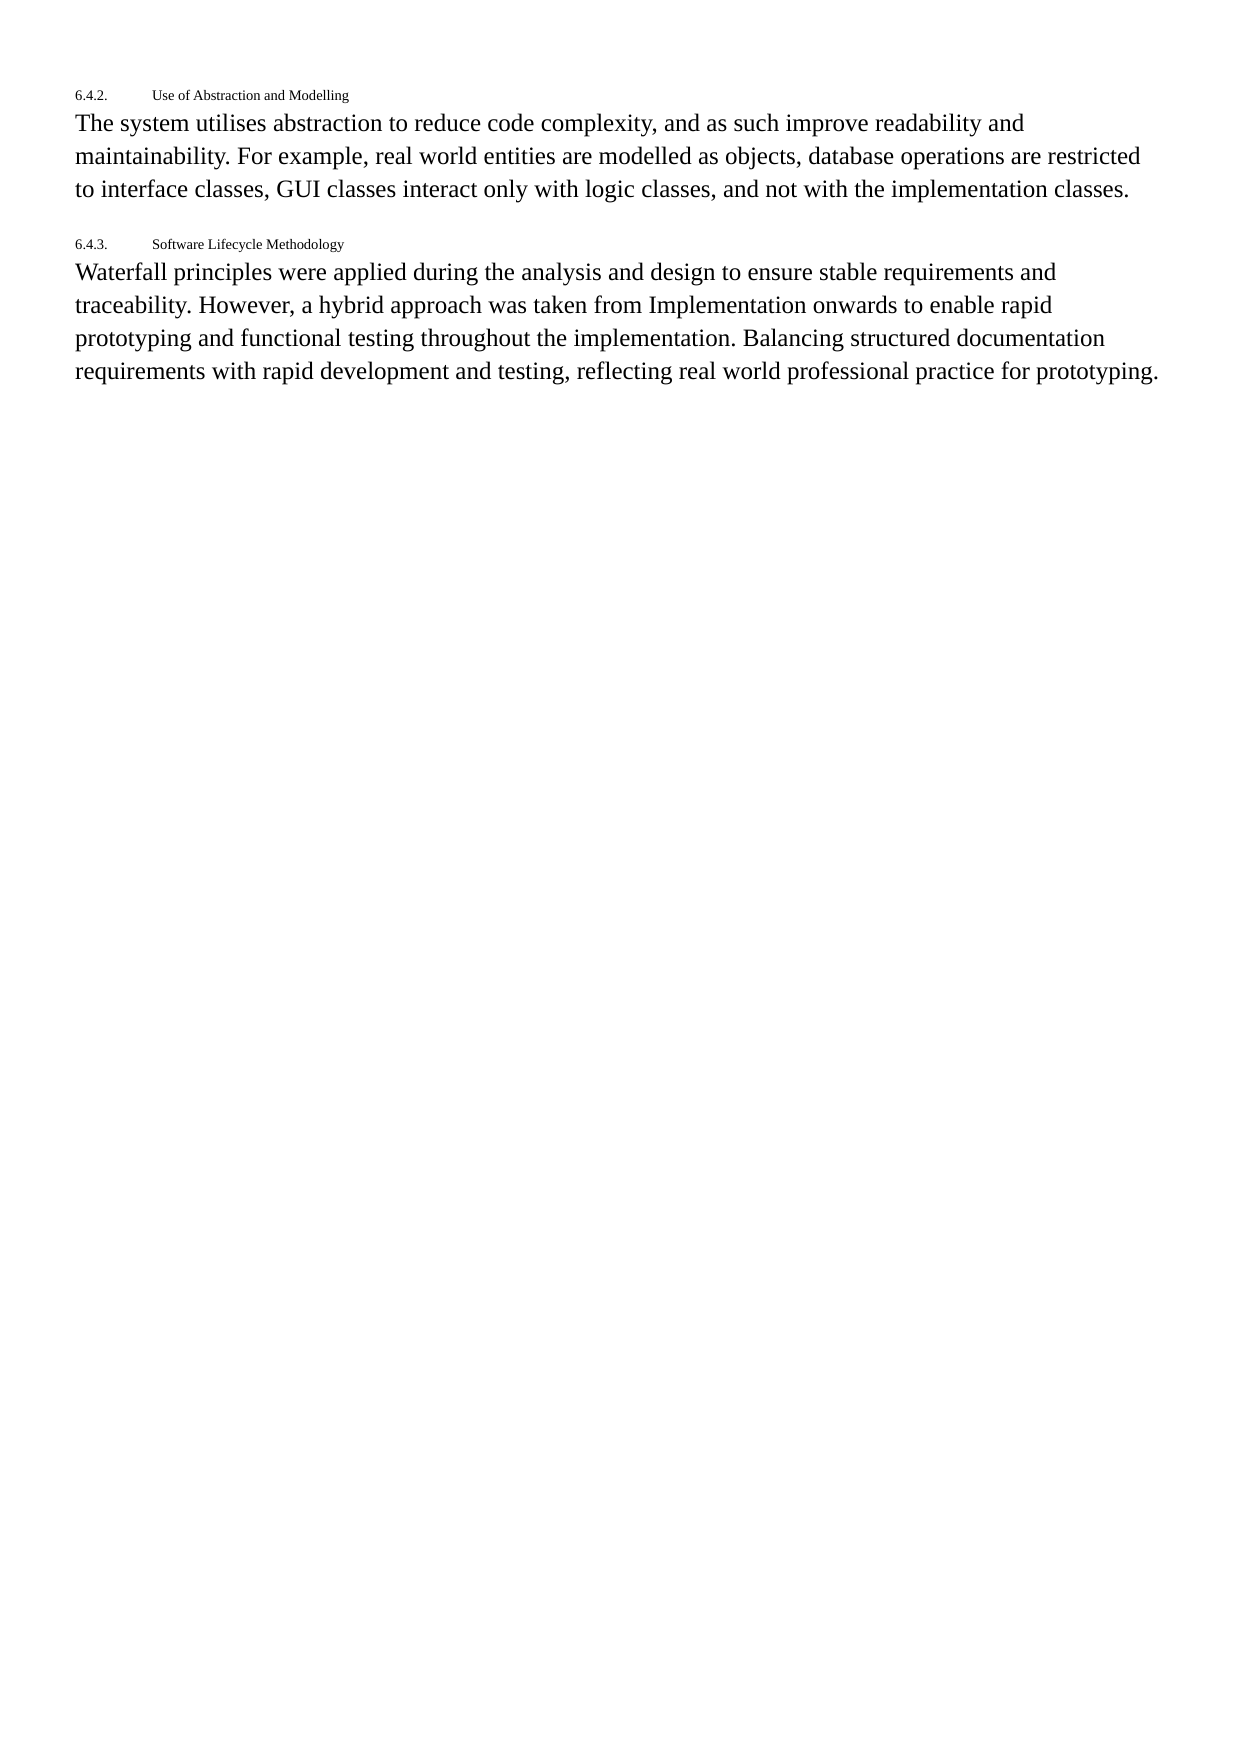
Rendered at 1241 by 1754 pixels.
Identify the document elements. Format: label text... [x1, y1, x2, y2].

text The system utilises abstraction to reduce code complexity, and as such improve readability and maintainability. For example, real world entities are modelled as objects, database operations are restricted to interface classes, GUI classes interact only with logic classes, and not with the implementation classes. [75, 108, 1165, 203]
text Use of Abstraction and Modelling [75, 75, 1165, 104]
text Waterfall principles were applied during the analysis and design to ensure stable requirements and traceability. However, a hybrid approach was taken from Implementation onwards to enable rapid prototyping and functional testing throughout the implementation. Balancing structured documentation requirements with rapid development and testing, reflecting real world professional practice for prototyping. [75, 257, 1165, 384]
text Software Lifecycle Methodology [75, 224, 1165, 252]
